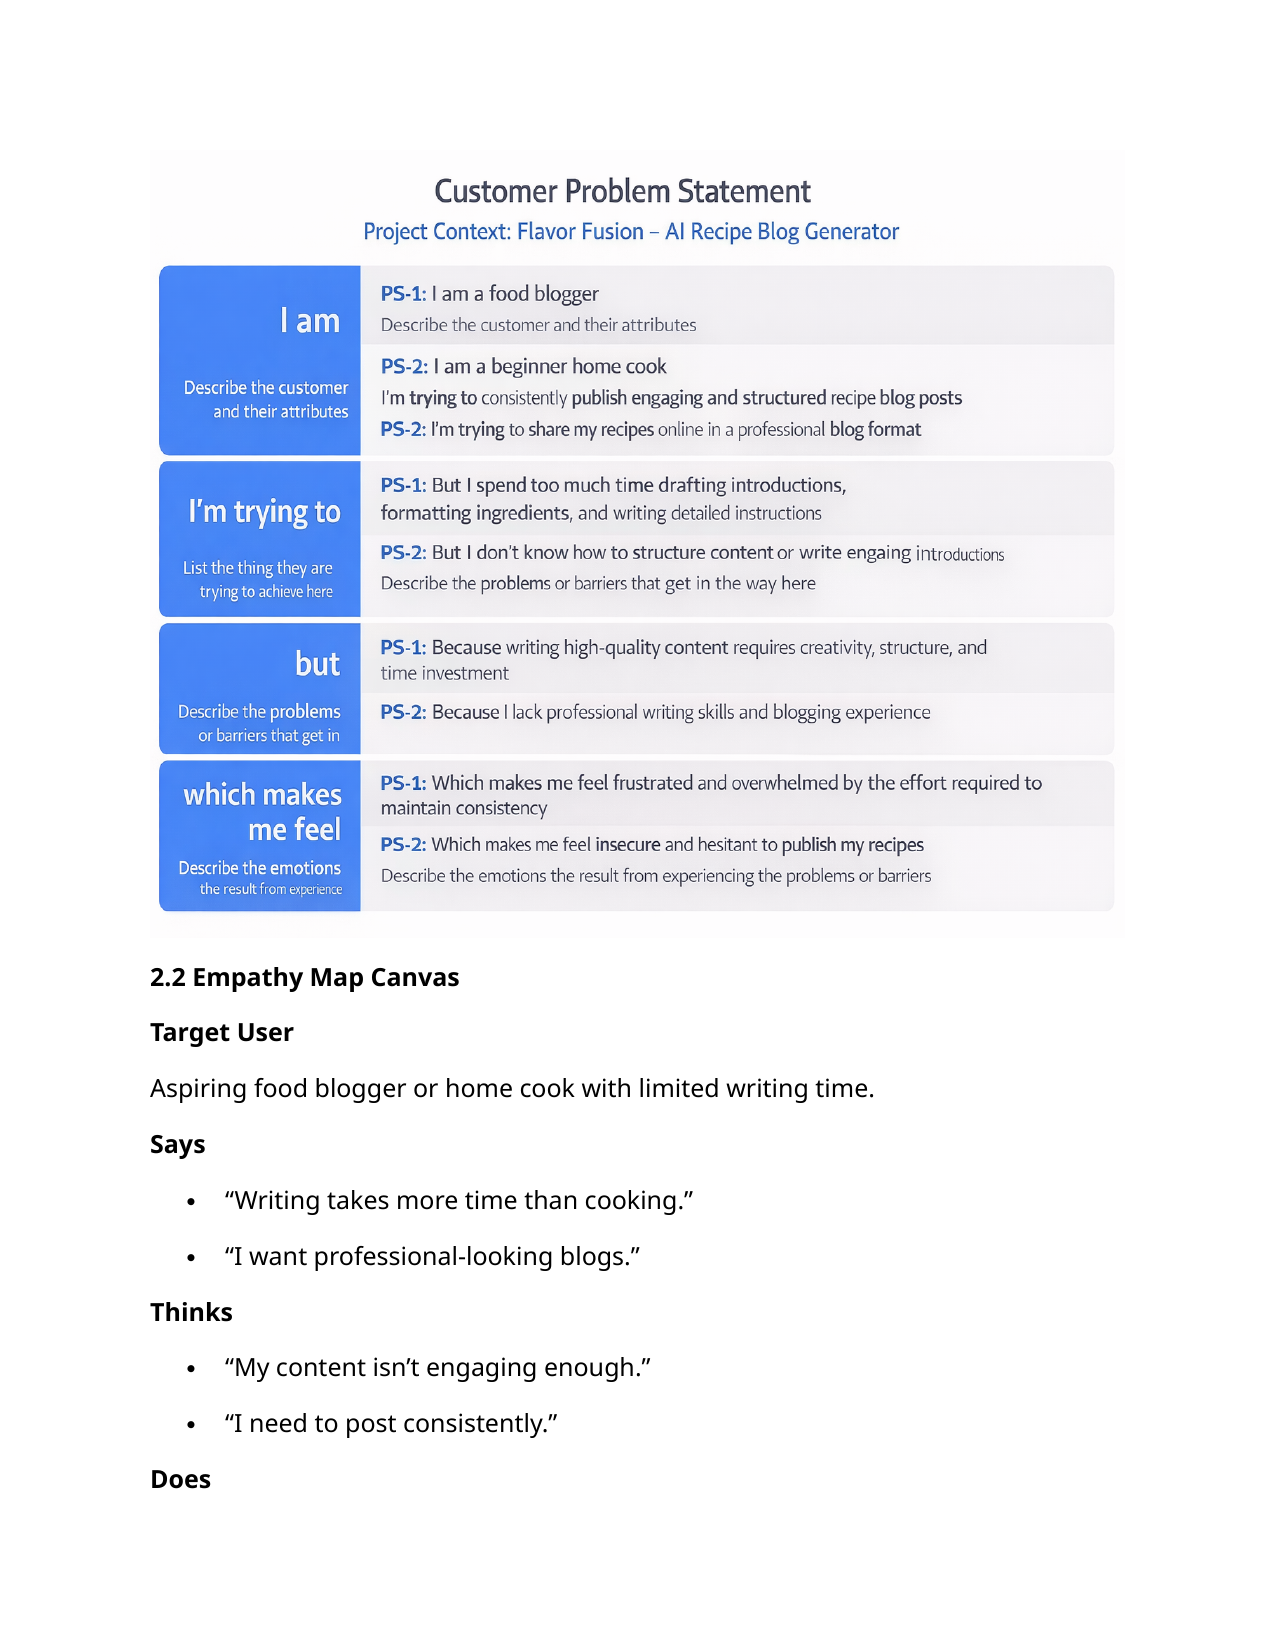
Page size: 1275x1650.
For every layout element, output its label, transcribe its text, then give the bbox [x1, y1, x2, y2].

text Says [150, 1127, 1125, 1161]
text Aspiring food blogger or home cook with limited writing time. [150, 1071, 1125, 1105]
text 2.2 Empathy Map Canvas [150, 959, 1125, 993]
list “I need to post consistently.” [187, 1406, 1125, 1440]
list “My content isn’t engaging enough.” [187, 1350, 1125, 1384]
list “Writing takes more time than cooking.” [187, 1183, 1125, 1217]
text Does [150, 1462, 1125, 1496]
text Thinks [150, 1294, 1125, 1328]
list “I want professional-looking blogs.” [187, 1238, 1125, 1272]
text Target User [150, 1015, 1125, 1049]
picture [150, 150, 1125, 938]
